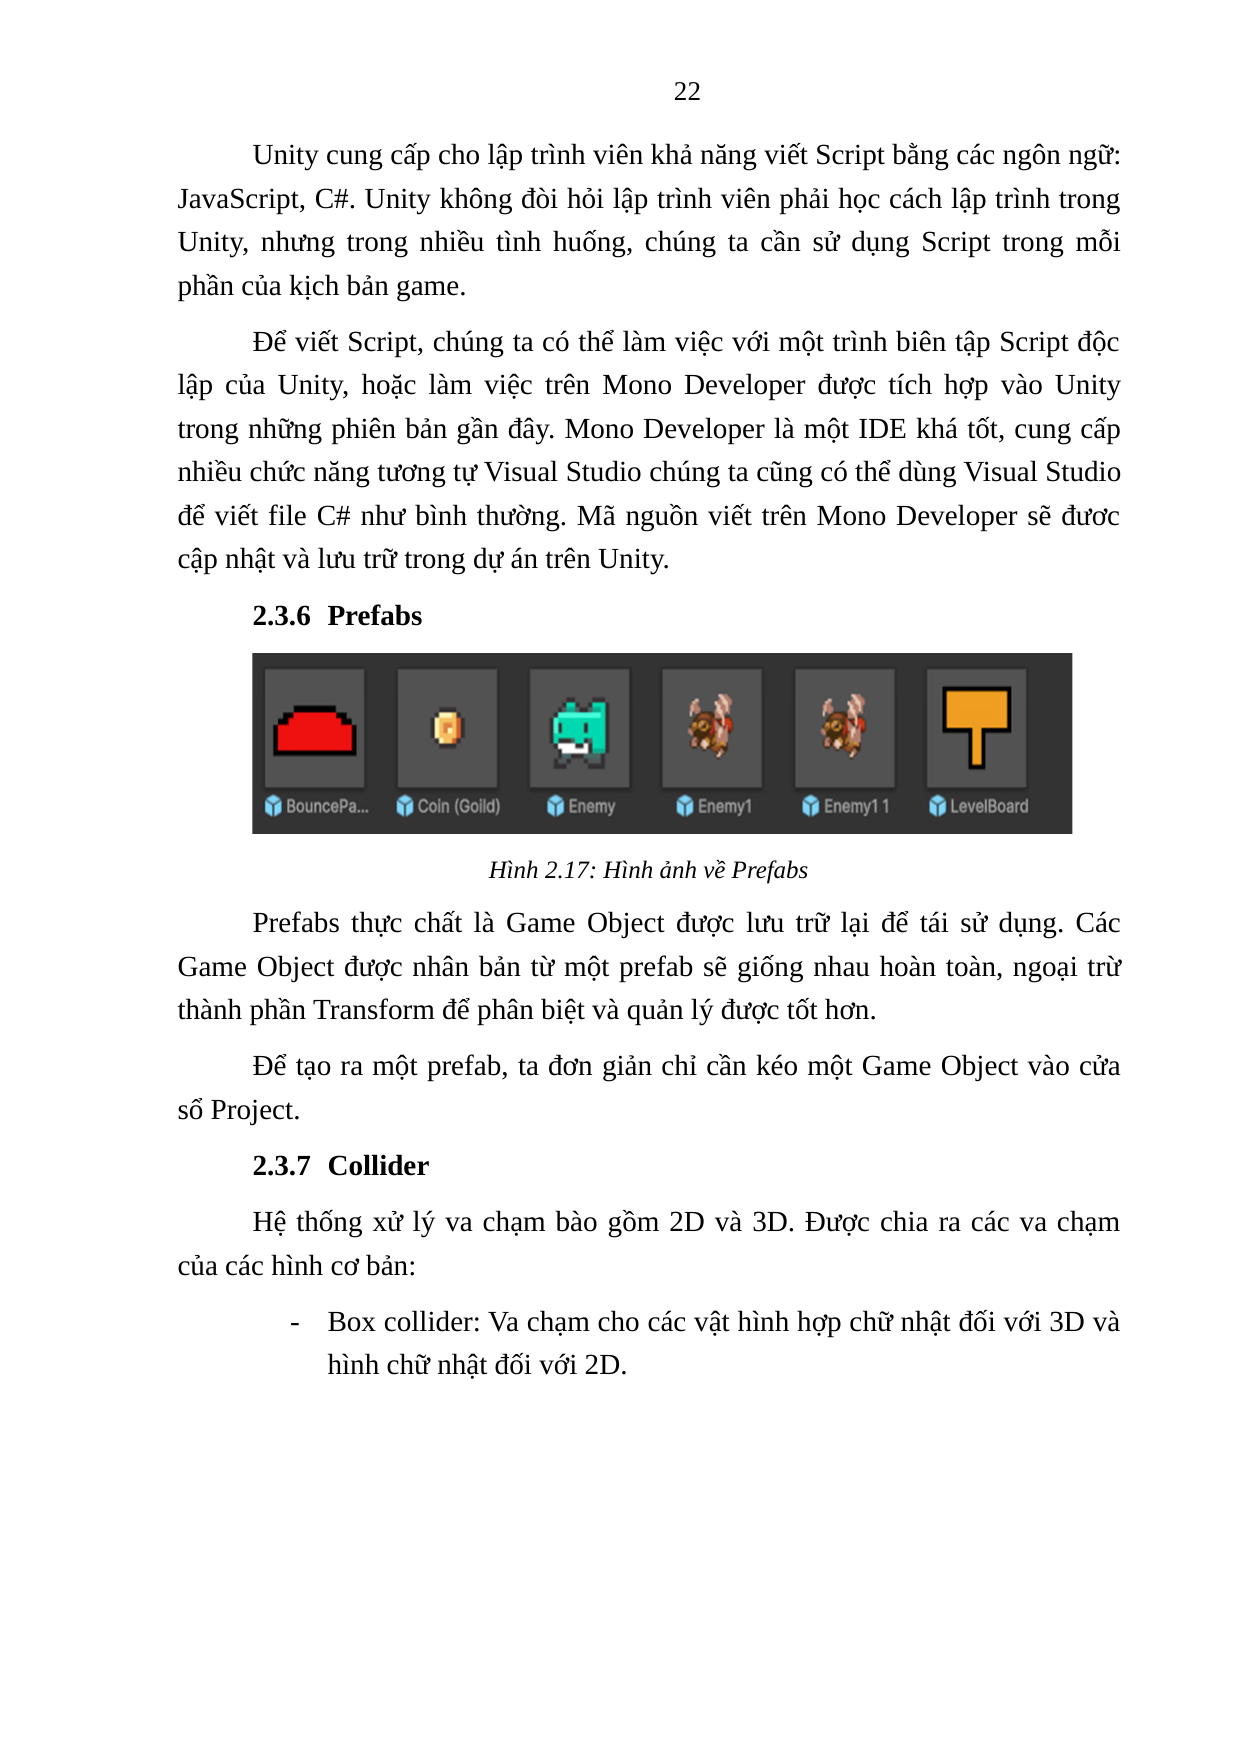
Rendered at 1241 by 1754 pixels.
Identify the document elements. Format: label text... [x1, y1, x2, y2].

list Box collider: Va chạm cho các vật hình hợp chữ nhật đối với 3D và hình chữ nhật đối với 2D. [290, 1304, 1122, 1381]
subtitle Collider [252, 1148, 1122, 1182]
text Để viết Script, chúng ta có thể làm việc với một trình biên tập Script độc lập của Unity, hoặc làm việc trên Mono Developer được tích hợp vào Unity trong những phiên bản gần đây. Mono Developer là một IDE khá tốt, cung cấp nhiều chức năng tương tự Visual Studio chúng ta cũng có thể dùng Visual Studio để viết file C# như bình thường. Mã nguồn viết trên Mono Developer sẽ đươc cập nhật và lưu trữ trong dự án trên Unity. [177, 324, 1122, 575]
text Unity cung cấp cho lập trình viên khả năng viết Script bằng các ngôn ngữ: JavaScript, C#. Unity không đòi hỏi lập trình viên phải học cách lập trình trong Unity, nhưng trong nhiều tình huống, chúng ta cần sử dụng Script trong mỗi phần của kịch bản game. [177, 137, 1122, 301]
text Prefabs thực chất là Game Object được lưu trữ lại để tái sử dụng. Các Game Object được nhân bản từ một prefab sẽ giống nhau hoàn toàn, ngoại trừ thành phần Transform để phân biệt và quản lý được tốt hơn. [177, 905, 1122, 1026]
subtitle Prefabs [252, 598, 1122, 631]
picture [252, 653, 1073, 834]
text Hệ thống xử lý va chạm bào gồm 2D và 3D. Được chia ra các va chạm của các hình cơ bản: [177, 1204, 1122, 1281]
text Để tạo ra một prefab, ta đơn giản chỉ cần kéo một Game Object vào cửa sổ Project. [177, 1048, 1122, 1126]
